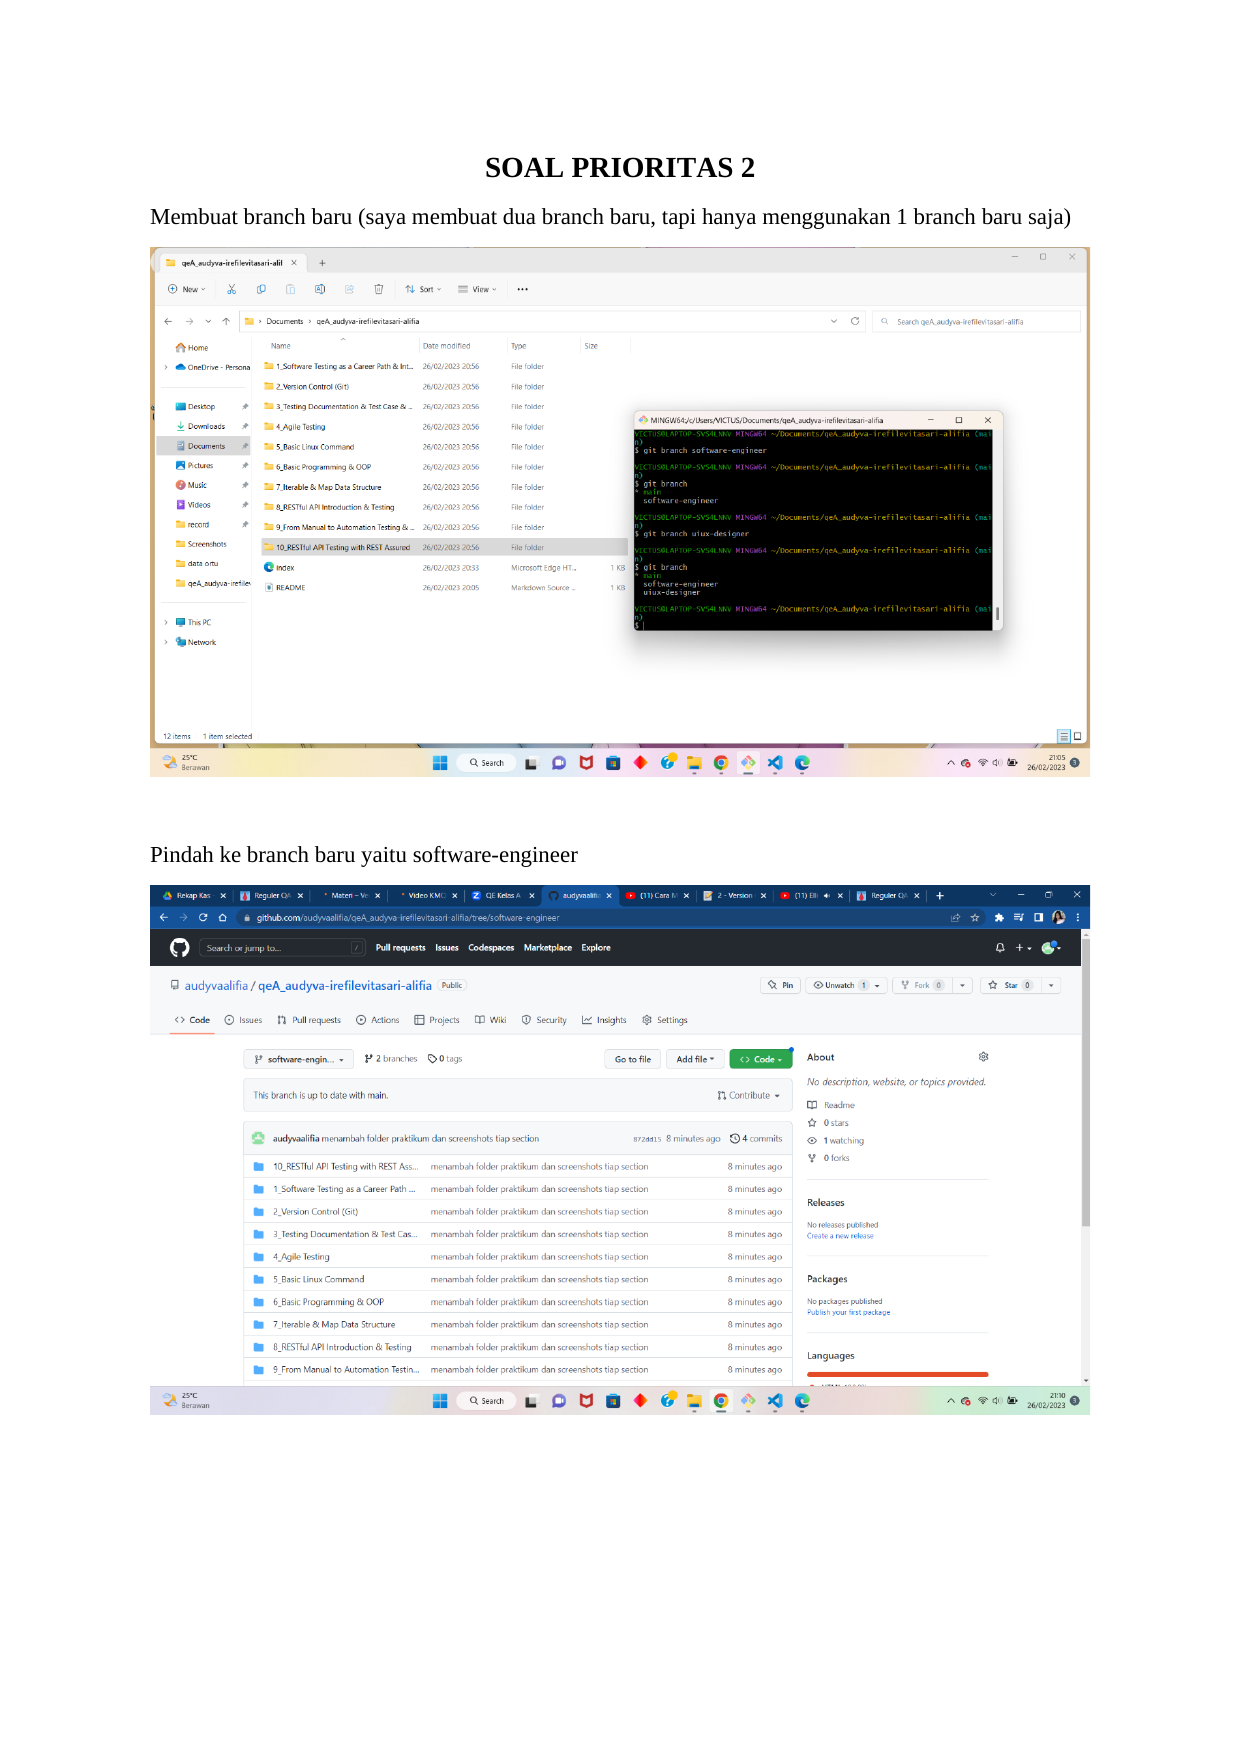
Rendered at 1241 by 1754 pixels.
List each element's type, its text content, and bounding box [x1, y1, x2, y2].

text Membuat branch baru (saya membuat dua branch baru, tapi hanya menggunakan 1 branch baru saja) [150, 203, 1090, 229]
subtitle SOAL PRIORITAS 2 [150, 150, 1090, 183]
picture [150, 885, 1091, 1415]
text Pindah ke branch baru yaitu software-engineer [150, 841, 1090, 867]
picture [150, 247, 1091, 777]
